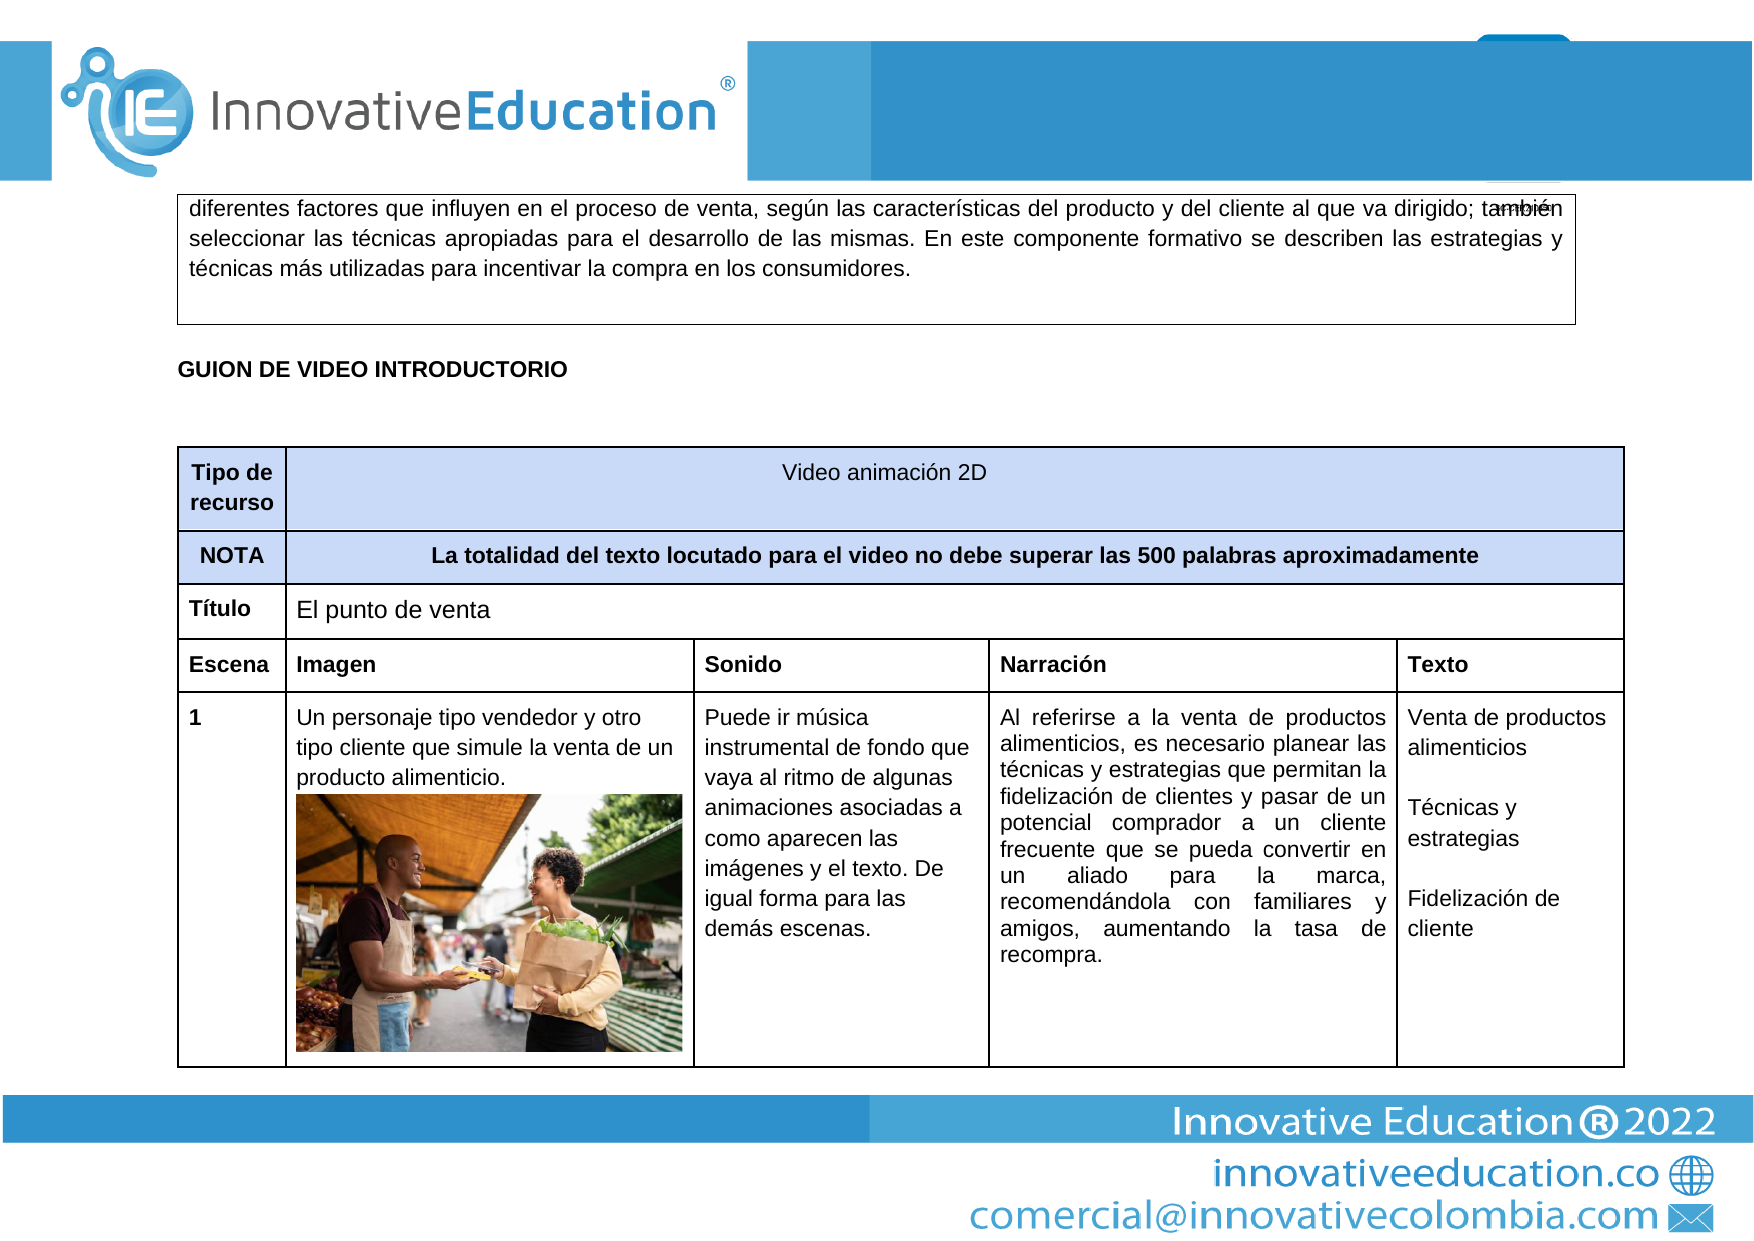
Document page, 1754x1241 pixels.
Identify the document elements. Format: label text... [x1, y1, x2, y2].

picture [0, 28, 1752, 194]
table_cell Título [179, 585, 285, 638]
table_cell Venta de productos alimenticios Técnicas y estrategias Fidelización de cliente [1398, 693, 1623, 1066]
text GUION DE VIDEO INTRODUCTORIO [177, 356, 1577, 382]
table_cell NOTA [179, 532, 285, 583]
picture [296, 794, 683, 1052]
table_header Video animación 2D [287, 448, 1623, 529]
table_cell Un personaje tipo vendedor y otro tipo cliente que simule la venta de un producto alimenticio. [287, 693, 693, 1066]
table_cell Narración [990, 640, 1396, 691]
table_cell Sonido [695, 640, 988, 691]
table_cell 1 [179, 693, 285, 1066]
table_cell El punto de venta [287, 585, 1623, 638]
picture [2, 1093, 1754, 1239]
table_cell Escena [179, 640, 285, 691]
table_cell Imagen [287, 640, 693, 691]
table_cell Texto [1398, 640, 1623, 691]
table_header Tipo de recurso [179, 448, 285, 529]
table_cell La totalidad del texto locutado para el video no debe superar las 500 palabras aproximadamente [287, 532, 1623, 583]
